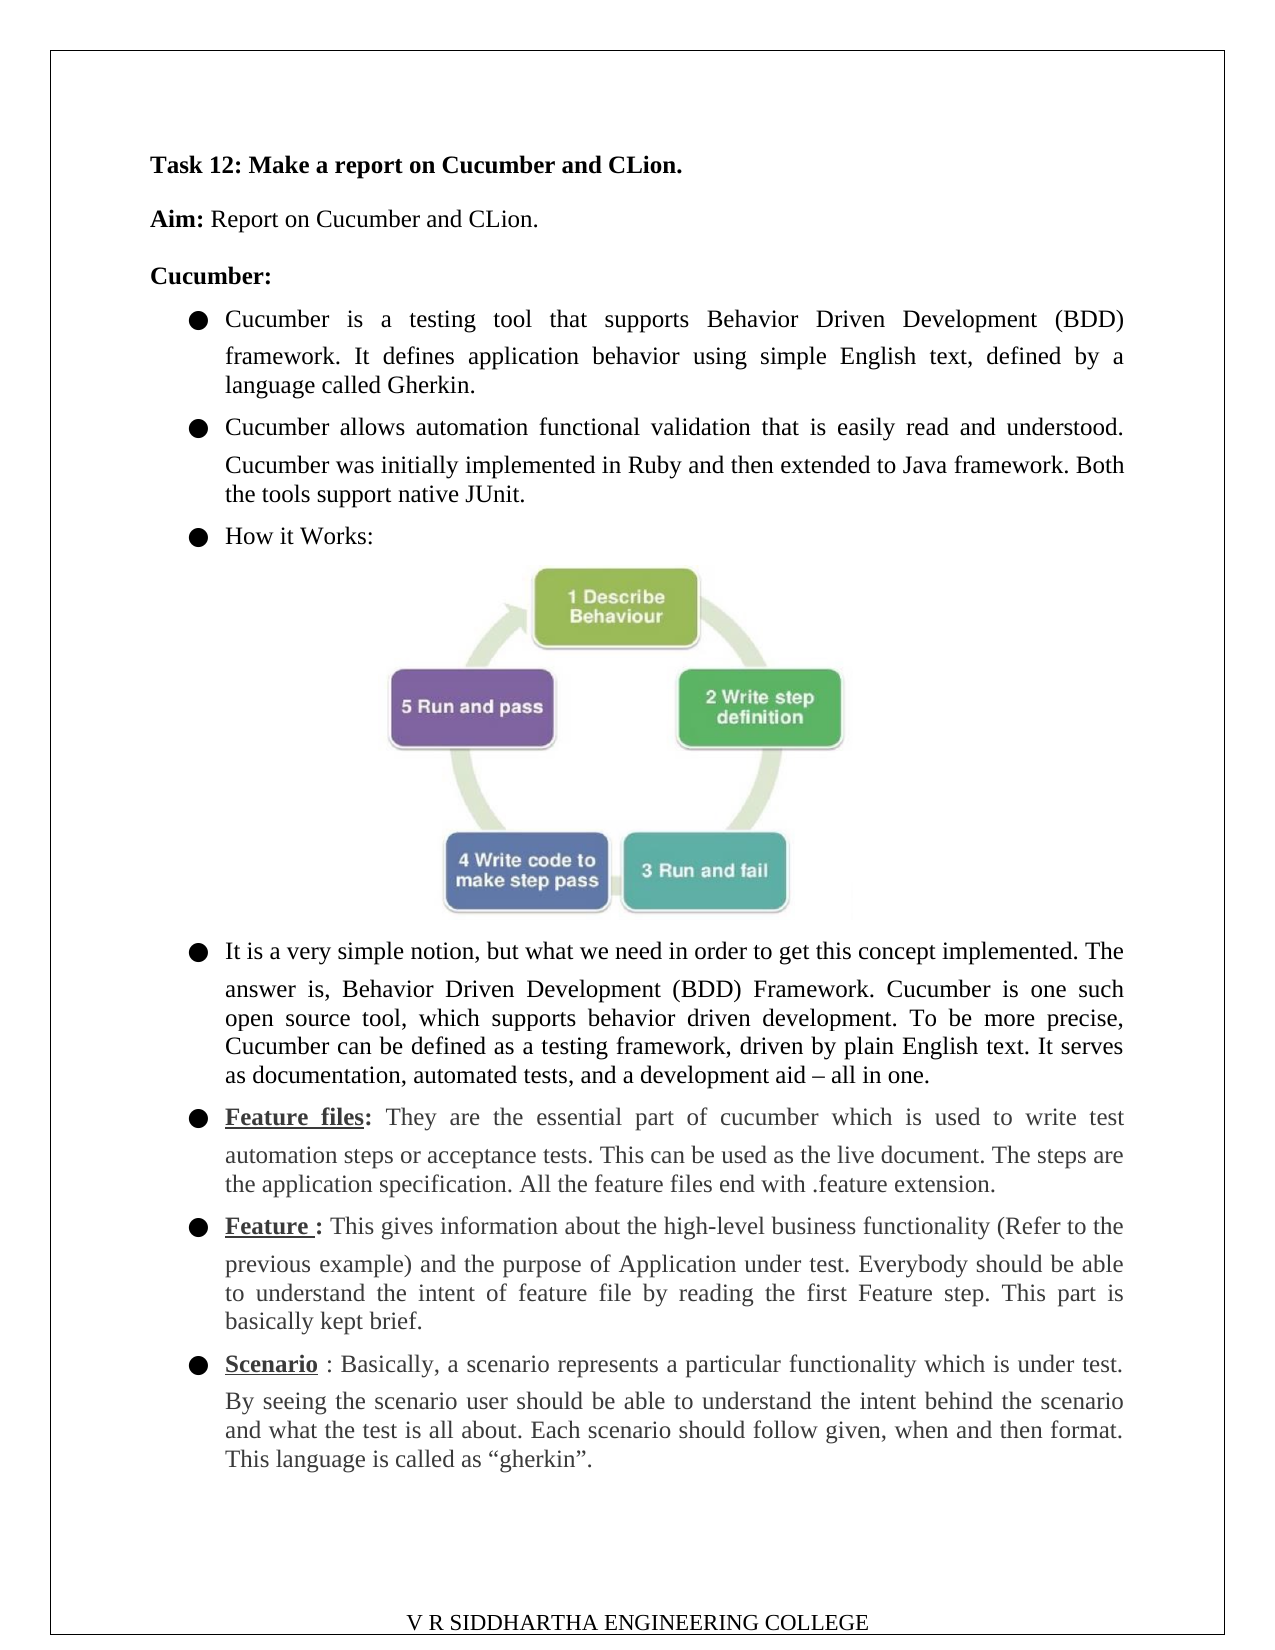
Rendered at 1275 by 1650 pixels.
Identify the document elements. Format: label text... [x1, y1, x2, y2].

text Aim: Report on Cucumber and CLion. [150, 204, 1125, 233]
text Task 12: Make a report on Cucumber and CLion. [150, 150, 1125, 179]
list Cucumber is a testing tool that supports Behavior Driven Development (BDD) framework. It defines application behavior using simple English text, defined by a language called Gherkin. [187, 290, 1125, 399]
list Scenario : Basically, a scenario represents a particular functionality which is under test. By seeing the scenario user should be able to understand the intent behind the scenario and what the test is all about. Each scenario should follow given, when and then format. This language is called as “gherkin”. [187, 1335, 1125, 1473]
picture [375, 558, 856, 923]
list It is a very simple notion, but what we need in order to get this concept implemented. The answer is, Behavior Driven Development (BDD) Framework. Cucumber is one such open source tool, which supports behavior driven development. To be more precise, Cucumber can be defined as a testing framework, driven by plain English text. It serves as documentation, automated tests, and a development aid – all in one. [187, 923, 1125, 1089]
list How it Works: [187, 508, 1125, 559]
list Feature : This gives information about the high-level business functionality (Refer to the previous example) and the purpose of Application under test. Everybody should be able to understand the intent of feature file by reading the first Feature step. This part is basically kept brief. [187, 1198, 1125, 1335]
list Feature files: They are the essential part of cucumber which is used to write test automation steps or acceptance tests. This can be used as the live document. The steps are the application specification. All the feature files end with .feature extension. [187, 1089, 1125, 1198]
list Cucumber allows automation functional validation that is easily read and understood. Cucumber was initially implemented in Ruby and then extended to Java framework. Both the tools support native JUnit. [187, 399, 1125, 508]
text Cucumber: [150, 261, 1125, 290]
